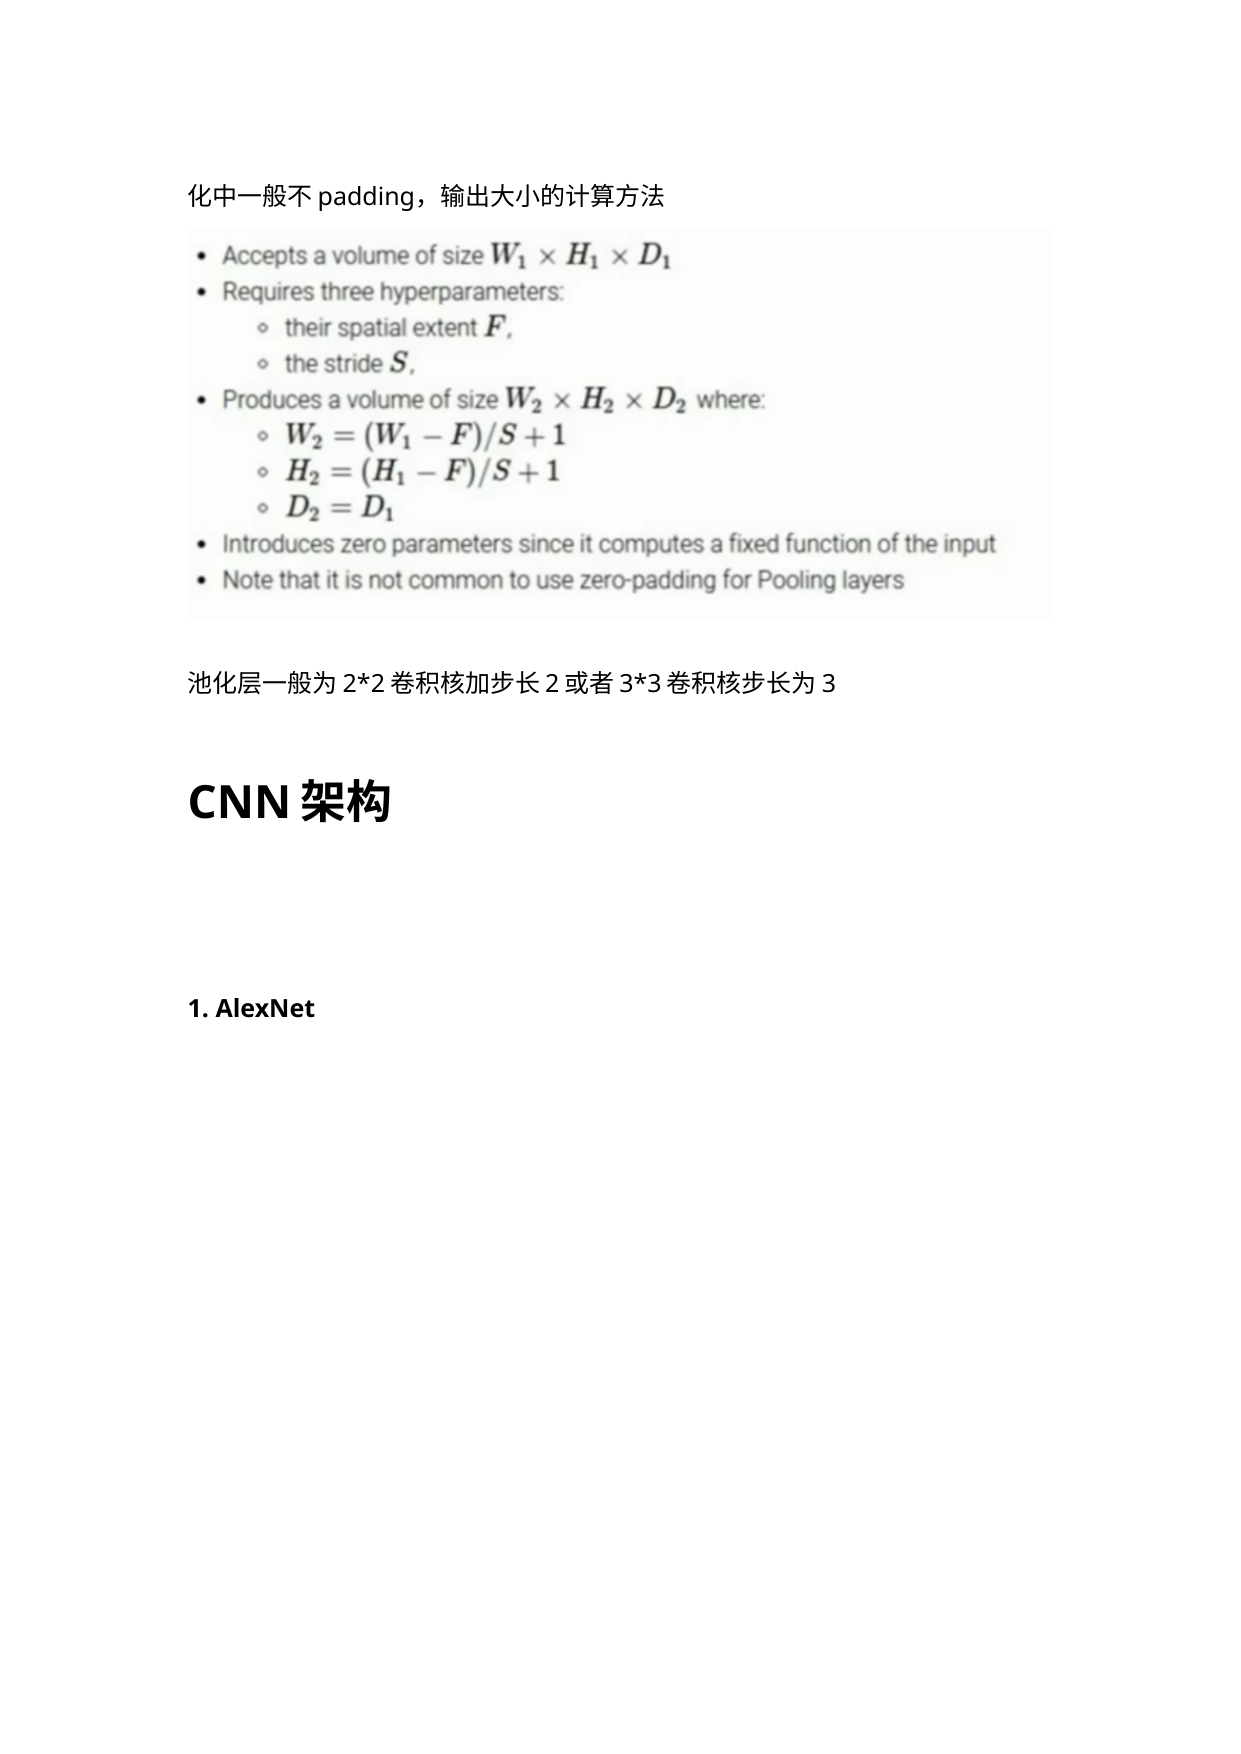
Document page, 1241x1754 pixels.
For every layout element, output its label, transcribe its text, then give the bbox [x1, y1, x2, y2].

text 池化层一般为2*2卷积核加步长2或者3*3卷积核步长为3 [187, 649, 1053, 714]
picture [187, 227, 1053, 621]
subtitle CNN架构 [187, 750, 1053, 847]
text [187, 162, 1053, 227]
text 1. AlexNet [187, 976, 1053, 1041]
